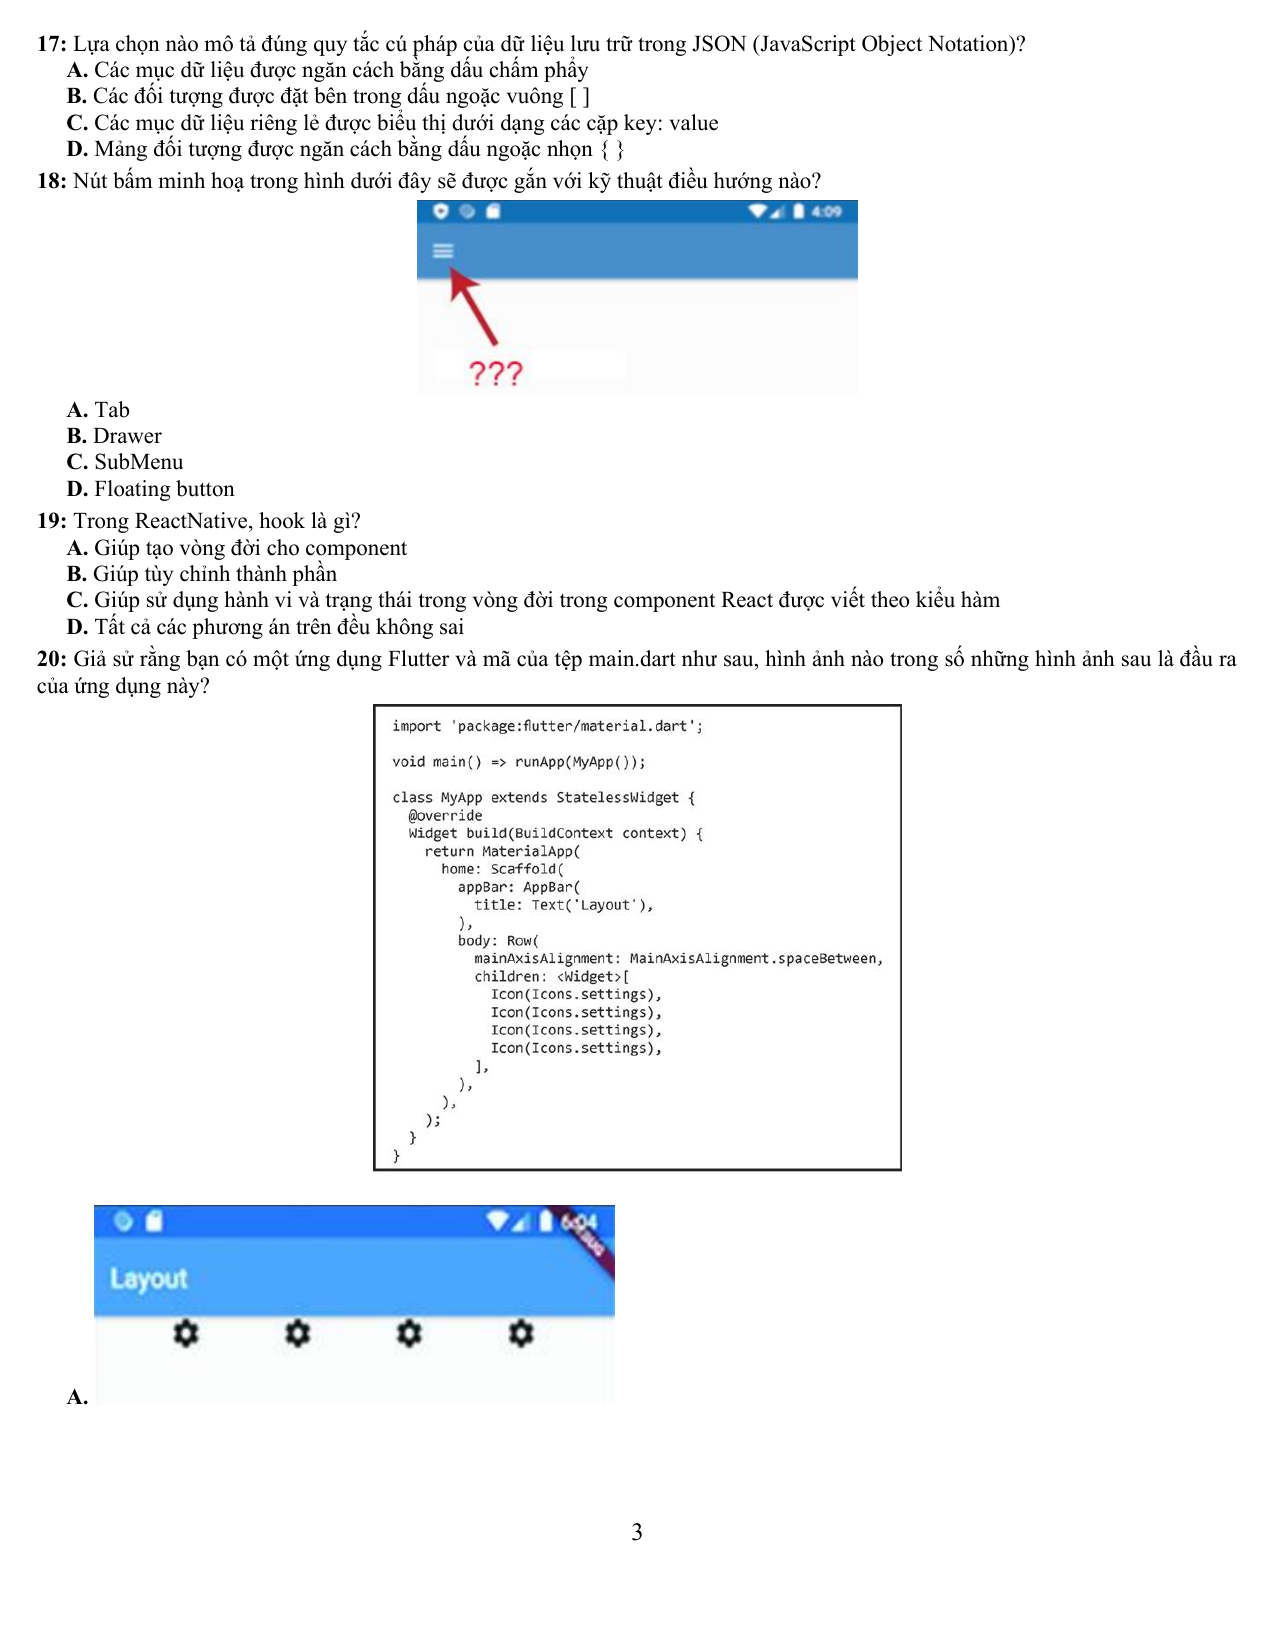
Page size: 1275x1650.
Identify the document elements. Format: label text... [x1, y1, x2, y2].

text A. Các mục dữ liệu được ngăn cách bằng dấu chấm phẩy [37, 56, 1238, 82]
text 20: Giả sử rằng bạn có một ứng dụng Flutter và mã của tệp main.dart như sau, hình ảnh nào trong số những hình ảnh sau là đầu ra của ứng dụng này? [37, 645, 1238, 698]
text C. Các mục dữ liệu riêng lẻ được biểu thị dưới dạng các cặp key: value [37, 109, 1238, 135]
text C. Giúp sử dụng hành vi và trạng thái trong vòng đời trong component React được viết theo kiểu hàm [37, 586, 1238, 613]
text 19: Trong ReactNative, hook là gì? [37, 507, 1238, 534]
text B. Các đối tượng được đặt bên trong dấu ngoặc vuông [ ] [37, 82, 1238, 109]
picture [417, 200, 858, 396]
text D. Tất cả các phương án trên đều không sai [37, 613, 1238, 639]
text C. SubMenu [37, 448, 1238, 475]
text D. Floating button [37, 475, 1238, 501]
picture [373, 704, 902, 1173]
text A. Tab [37, 396, 1238, 422]
text 17: Lựa chọn nào mô tả đúng quy tắc cú pháp của dữ liệu lưu trữ trong JSON (JavaScript Object Notation)? [37, 29, 1238, 56]
text B. Drawer [37, 422, 1238, 448]
picture [94, 1205, 615, 1405]
text B. Giúp tùy chỉnh thành phần [37, 560, 1238, 586]
text A. Giúp tạo vòng đời cho component [37, 534, 1238, 560]
text D. Mảng đối tượng được ngăn cách bằng dấu ngoặc nhọn { } [37, 135, 1238, 161]
text 18: Nút bấm minh hoạ trong hình dưới đây sẽ được gắn với kỹ thuật điều hướng nào? [37, 168, 1238, 194]
